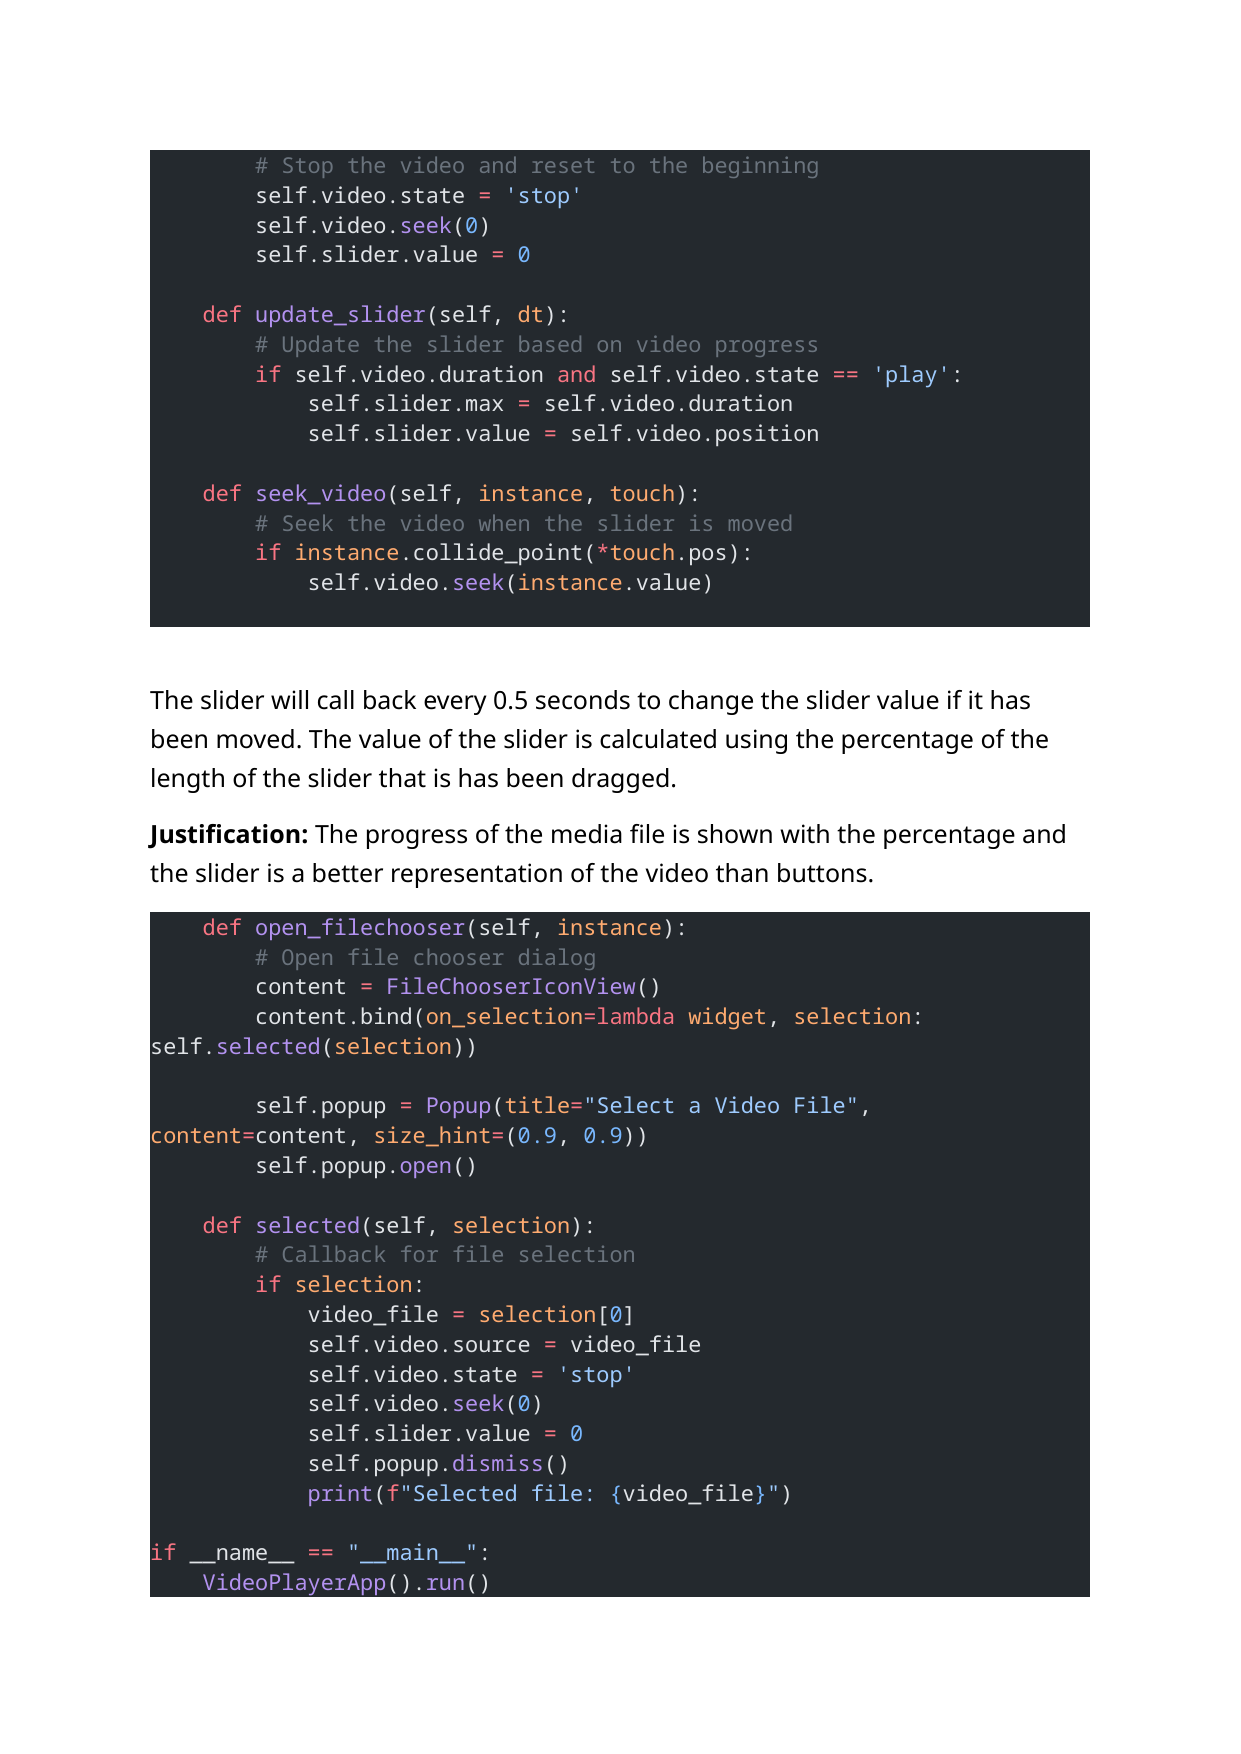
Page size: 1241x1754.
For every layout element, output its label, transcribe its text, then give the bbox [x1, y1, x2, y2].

text # Open file chooser dialog [150, 941, 1090, 971]
text Justification: The progress of the media file is shown with the percentage and the slider is a better representation of the video than buttons. [150, 817, 1090, 890]
text print(f"Selected file: {video_file}") [150, 1478, 1090, 1507]
text VideoPlayerApp().run() [150, 1567, 1090, 1597]
text def open_filechooser(self, instance): [150, 912, 1090, 941]
text self.video.seek(0) [150, 1388, 1090, 1418]
text self.popup.dismiss() [150, 1448, 1090, 1478]
text self.popup = Popup(title="Select a Video File", content=content, size_hint=(0.9, 0.9)) [150, 1090, 1090, 1150]
text self.slider.value = 0 [150, 239, 1090, 269]
text self.slider.max = self.video.duration [150, 388, 1090, 418]
text self.popup.open() [150, 1150, 1090, 1180]
text if selection: [150, 1269, 1090, 1299]
text self.slider.value = 0 [150, 1418, 1090, 1448]
text self.video.seek(0) [150, 209, 1090, 239]
text # Callback for file selection [150, 1239, 1090, 1269]
text if self.video.duration and self.video.state == 'play': [150, 358, 1090, 388]
text self.slider.value = self.video.position [150, 418, 1090, 448]
text # Stop the video and reset to the beginning [150, 150, 1090, 180]
text def seek_video(self, instance, touch): [150, 478, 1090, 507]
text def selected(self, selection): [150, 1209, 1090, 1239]
text The slider will call back every 0.5 seconds to change the slider value if it has been moved. The value of the slider is calculated using the percentage of the length of the slider that is has been dragged. [150, 682, 1090, 795]
text content = FileChooserIconView() [150, 971, 1090, 1001]
text def update_slider(self, dt): [150, 299, 1090, 329]
text # Update the slider based on video progress [150, 329, 1090, 358]
text if __name__ == "__main__": [150, 1537, 1090, 1567]
text # Seek the video when the slider is moved [150, 507, 1090, 537]
text if instance.collide_point(*touch.pos): [150, 537, 1090, 567]
text self.video.source = video_file [150, 1329, 1090, 1358]
text self.video.state = 'stop' [150, 1358, 1090, 1388]
text video_file = selection[0] [150, 1299, 1090, 1329]
text content.bind(on_selection=lambda widget, selection: self.selected(selection)) [150, 1001, 1090, 1061]
text self.video.seek(instance.value) [150, 567, 1090, 597]
text self.video.state = 'stop' [150, 180, 1090, 209]
